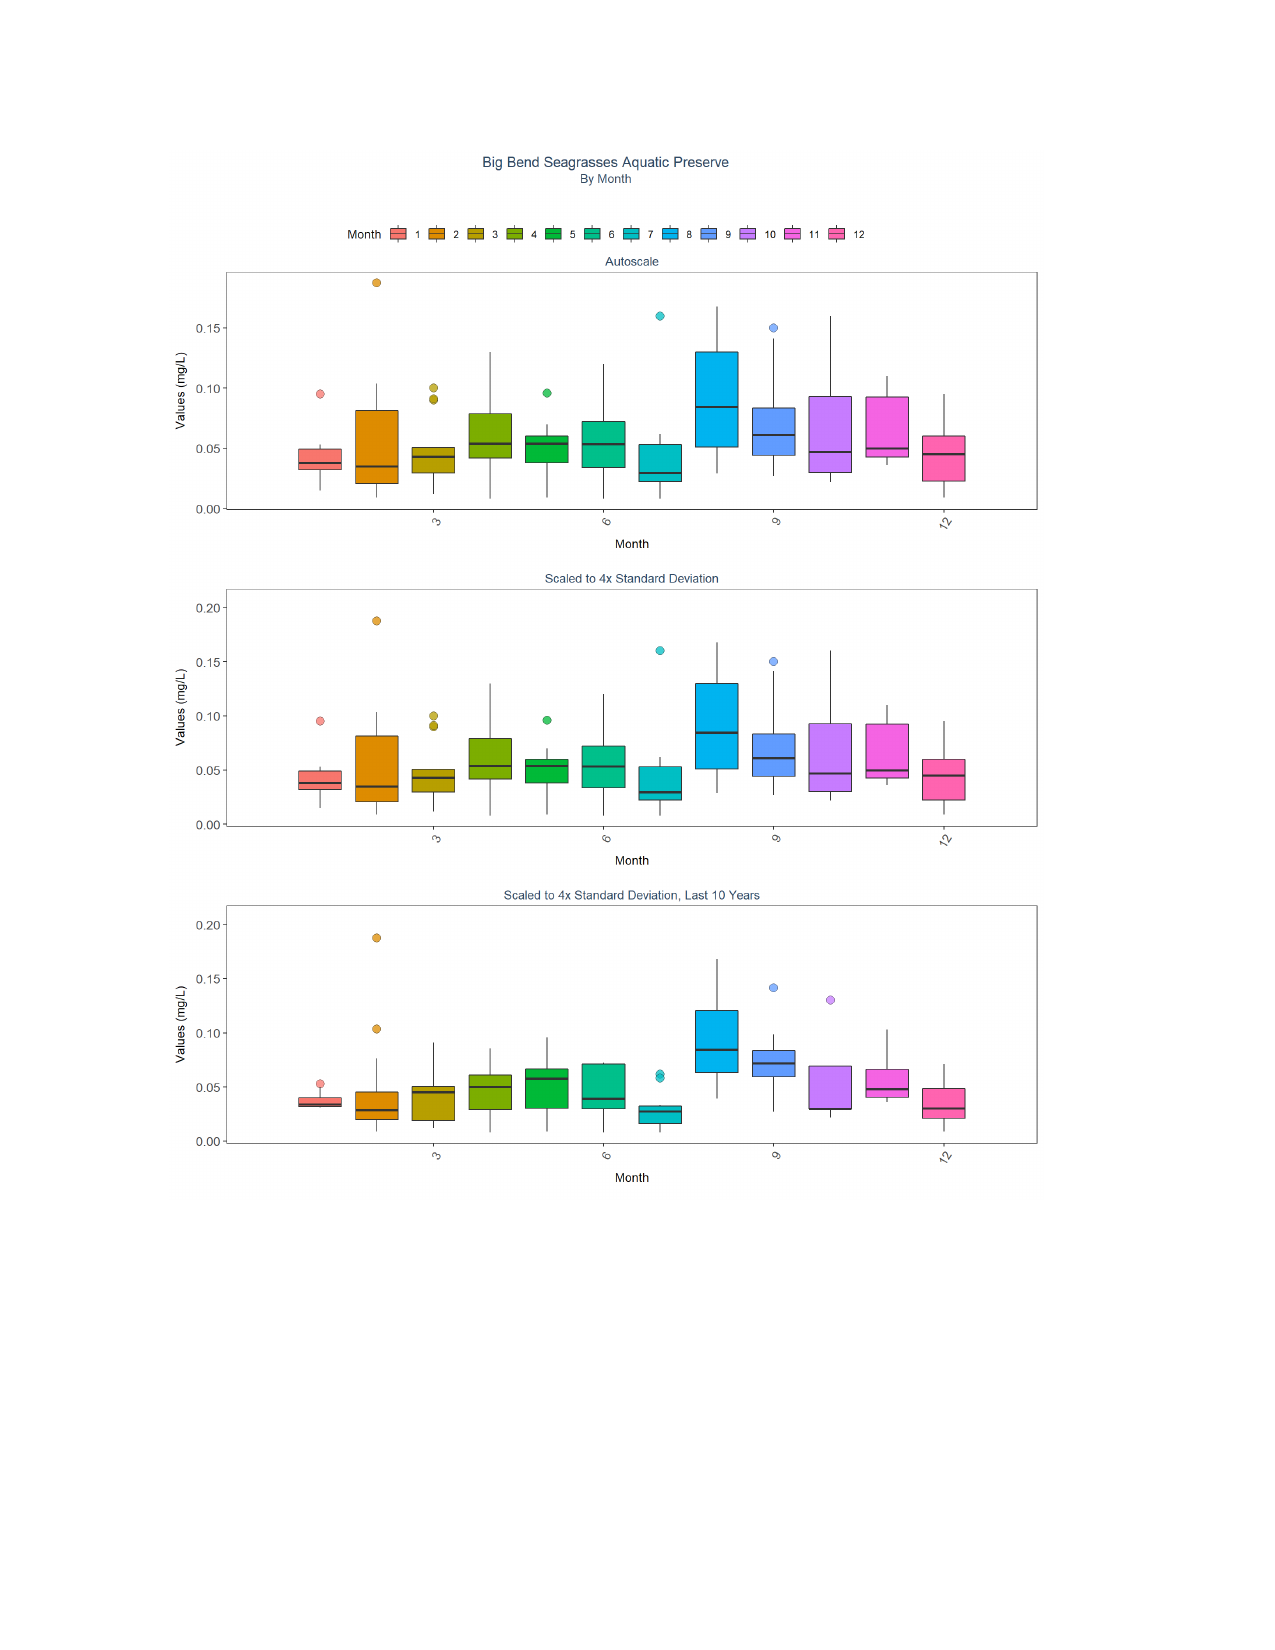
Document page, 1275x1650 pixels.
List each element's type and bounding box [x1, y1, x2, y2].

picture [168, 150, 1044, 1200]
